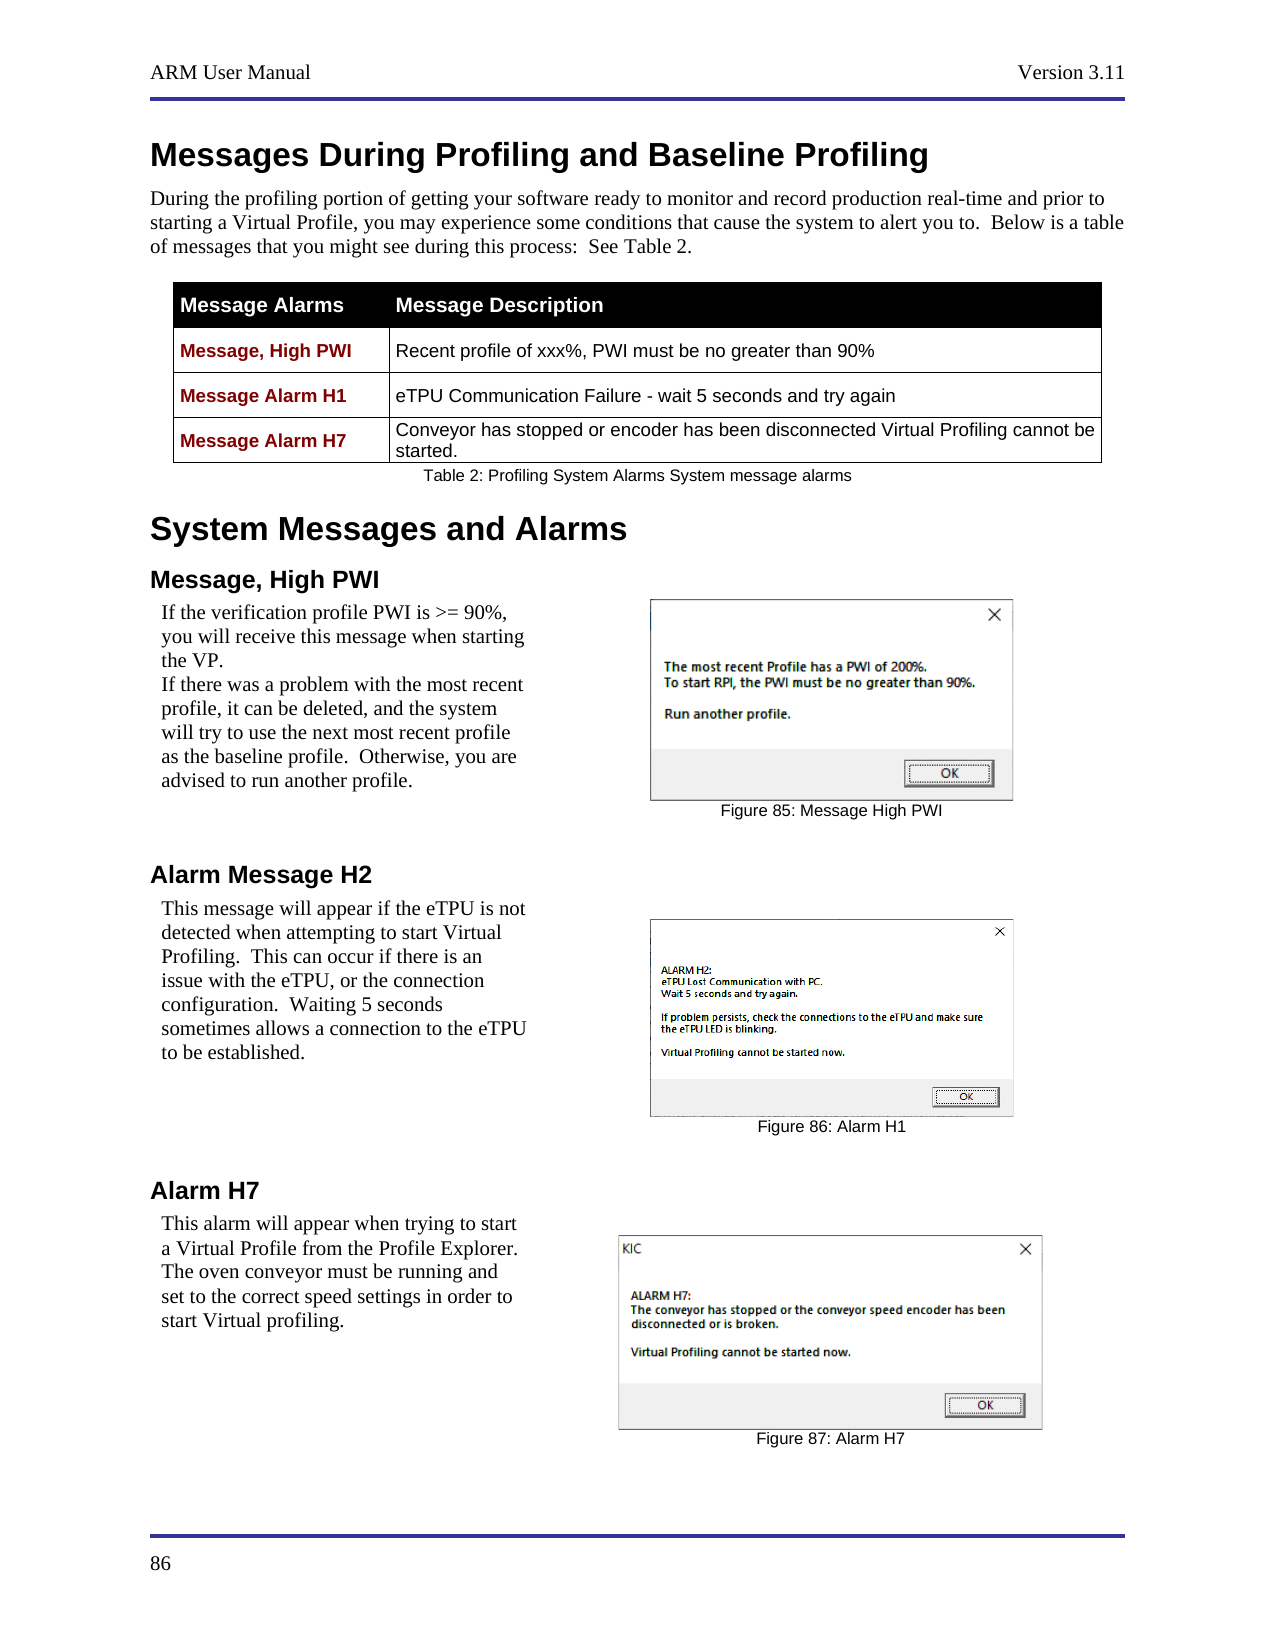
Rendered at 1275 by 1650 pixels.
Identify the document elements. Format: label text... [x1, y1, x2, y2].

table_header Figure 87: Alarm H7 [536, 1211, 1125, 1482]
table_header This message will appear if the eTPU is not detected when attempting to start Virtual Profiling. This can occur if there is an issue with the eTPU, or the connection configuration. Waiting 5 seconds sometimes allows a connection to the eTPU to be established. [150, 896, 538, 1136]
table_cell Conveyor has stopped or encoder has been disconnected Virtual Profiling cannot be started. [390, 418, 1101, 462]
table_header Figure 85: Message High PWI [538, 600, 1125, 820]
table_header If the verification profile PWI is >= 90%, you will receive this message when starting the VP. If there was a problem with the most recent profile, it can be deleted, and the system will try to use the next most recent profile as the baseline profile. Otherwise, you are advised to run another profile. [150, 600, 538, 820]
subtitle System Messages and Alarms [150, 509, 1125, 548]
subtitle Alarm Message H2 [150, 861, 1125, 889]
table_cell Recent profile of xxx%, PWI must be no greater than 90% [390, 328, 1101, 372]
table_header Message Description [390, 283, 1101, 327]
table_cell Message Alarm H7 [174, 418, 389, 462]
picture [650, 919, 1014, 1117]
subtitle Alarm H7 [150, 1176, 1125, 1205]
subtitle Messages During Profiling and Baseline Profiling [150, 135, 1125, 173]
subtitle Message, High PWI [150, 564, 1125, 593]
text Table 2: Profiling System Alarms System message alarms [150, 465, 1125, 484]
table_cell eTPU Communication Failure - wait 5 seconds and try again [390, 373, 1101, 417]
table_cell Message, High PWI [174, 328, 389, 372]
table_header Message Alarms [174, 283, 389, 327]
table_header Figure 86: Alarm H1 [539, 896, 1125, 1136]
table_header This alarm will appear when trying to start a Virtual Profile from the Profile Explorer. The oven conveyor must be running and set to the correct speed settings in order to start Virtual profiling. [150, 1211, 536, 1482]
text During the profiling portion of getting your software ready to monitor and record production real-time and prior to starting a Virtual Profile, you may experience some conditions that cause the system to alert you to. Below is a table of messages that you might see during this process: See Table 2. [150, 186, 1125, 258]
picture [650, 599, 1014, 801]
picture [618, 1235, 1043, 1430]
table_cell Message Alarm H1 [174, 373, 389, 417]
